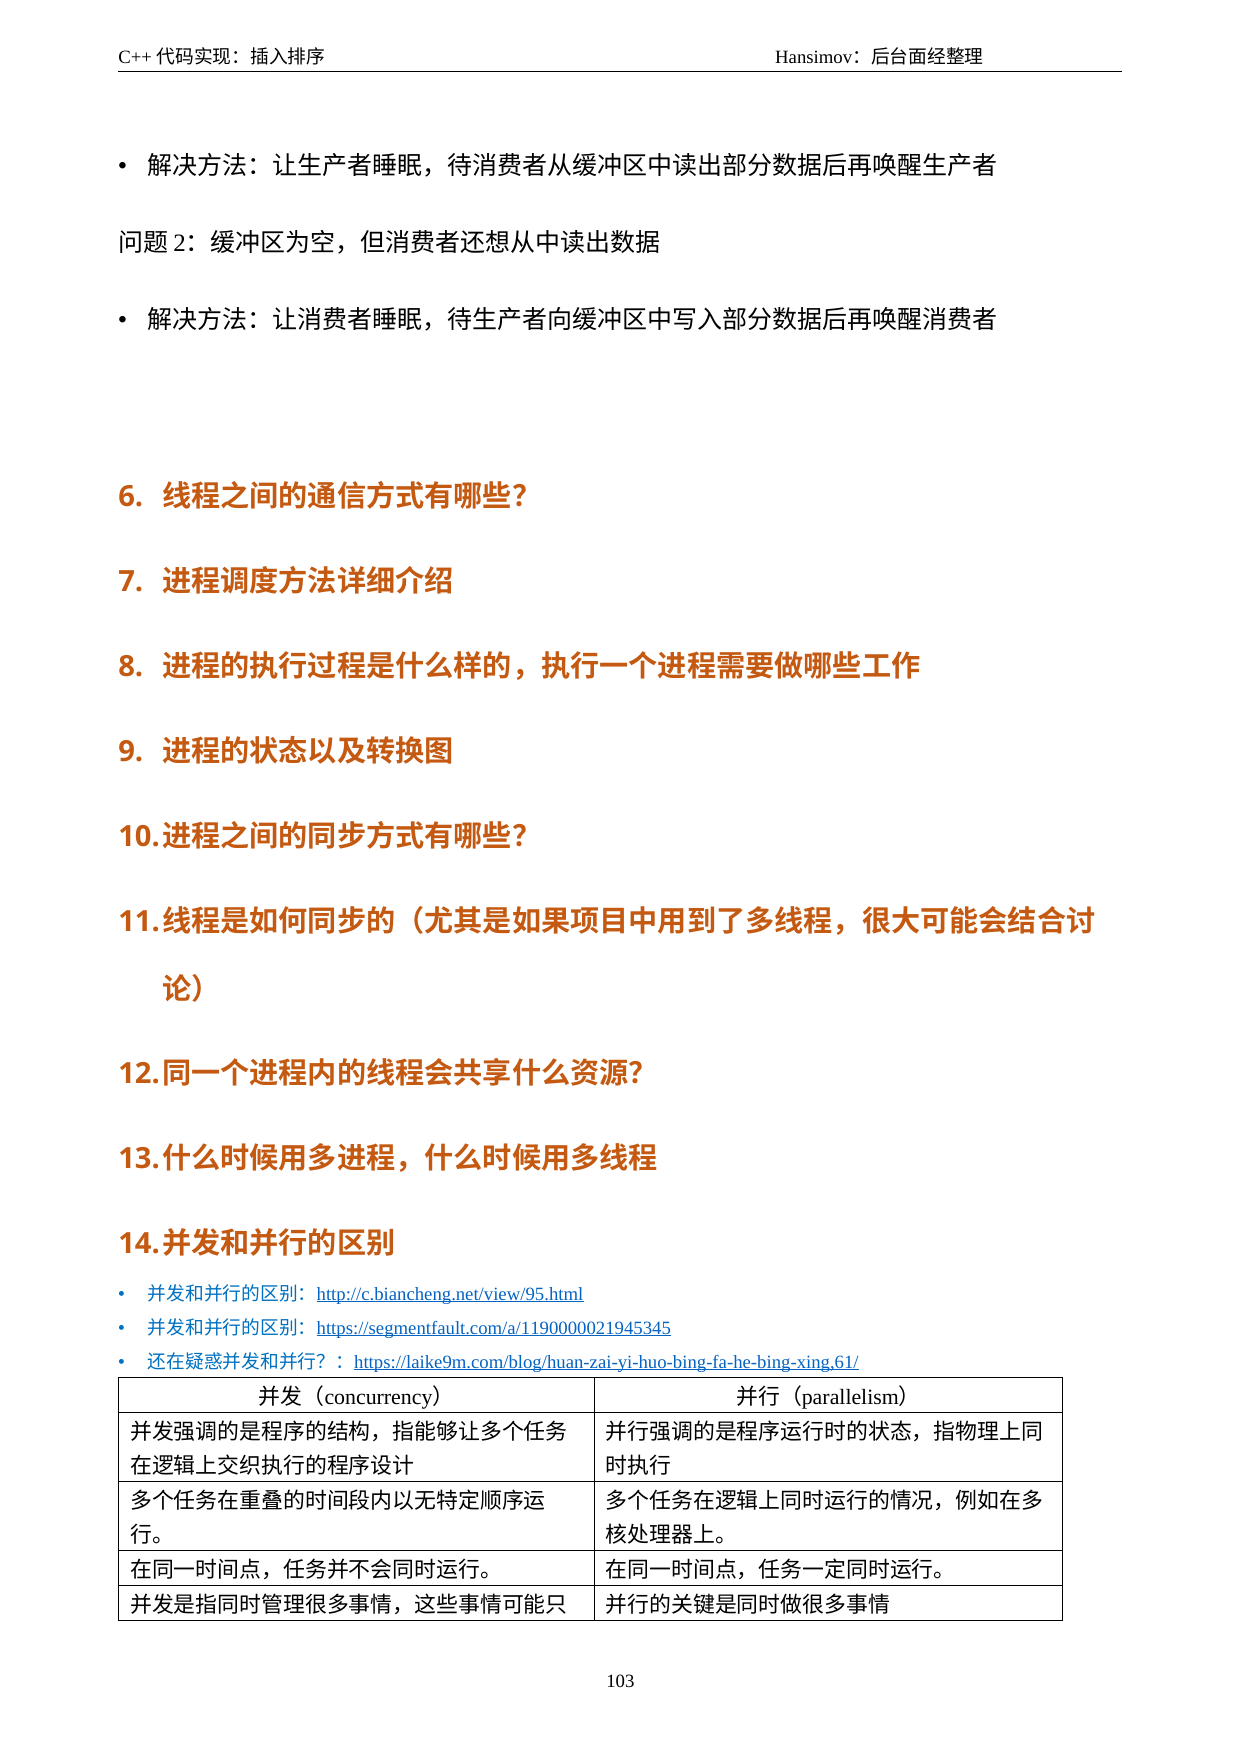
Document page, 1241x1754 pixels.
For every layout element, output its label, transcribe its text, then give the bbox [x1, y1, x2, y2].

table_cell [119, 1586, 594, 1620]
text 并发和并行的区别：https://segmentfault.com/a/1190000021945345 [118, 1309, 1122, 1343]
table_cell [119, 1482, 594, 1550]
text 解决方法：让生产者睡眠，待消费者从缓冲区中读出部分数据后再唤醒生产者 [118, 130, 1122, 198]
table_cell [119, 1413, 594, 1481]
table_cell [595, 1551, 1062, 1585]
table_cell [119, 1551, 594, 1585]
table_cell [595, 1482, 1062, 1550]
subtitle 什么时候用多进程，什么时候用多线程 [118, 1122, 1097, 1190]
text 解决方法：让消费者睡眠，待生产者向缓冲区中写入部分数据后再唤醒消费者 [118, 284, 1122, 352]
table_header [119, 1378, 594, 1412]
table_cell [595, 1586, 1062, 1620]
subtitle 同一个进程内的线程会共享什么资源？ [118, 1037, 1097, 1105]
text 还在疑惑并发和并行？：https://laike9m.com/blog/huan-zai-yi-huo-bing-fa-he-bing-xing,61/ [118, 1343, 1122, 1377]
subtitle 进程之间的同步方式有哪些？ [118, 800, 1097, 868]
subtitle 并发和并行的区别 [118, 1207, 1122, 1275]
text 问题2：缓冲区为空，但消费者还想从中读出数据 [118, 207, 1122, 275]
subtitle 进程调度方法详细介绍 [118, 545, 1097, 613]
subtitle 进程的执行过程是什么样的，执行一个进程需要做哪些工作 [118, 630, 1097, 698]
subtitle 进程的状态以及转换图 [118, 715, 1097, 783]
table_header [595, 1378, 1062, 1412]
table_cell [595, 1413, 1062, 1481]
subtitle 线程之间的通信方式有哪些？ [118, 460, 1097, 528]
subtitle 线程是如何同步的（尤其是如果项目中用到了多线程，很大可能会结合讨论） [118, 884, 1097, 1020]
text 并发和并行的区别：http://c.biancheng.net/view/95.html [118, 1275, 1122, 1309]
